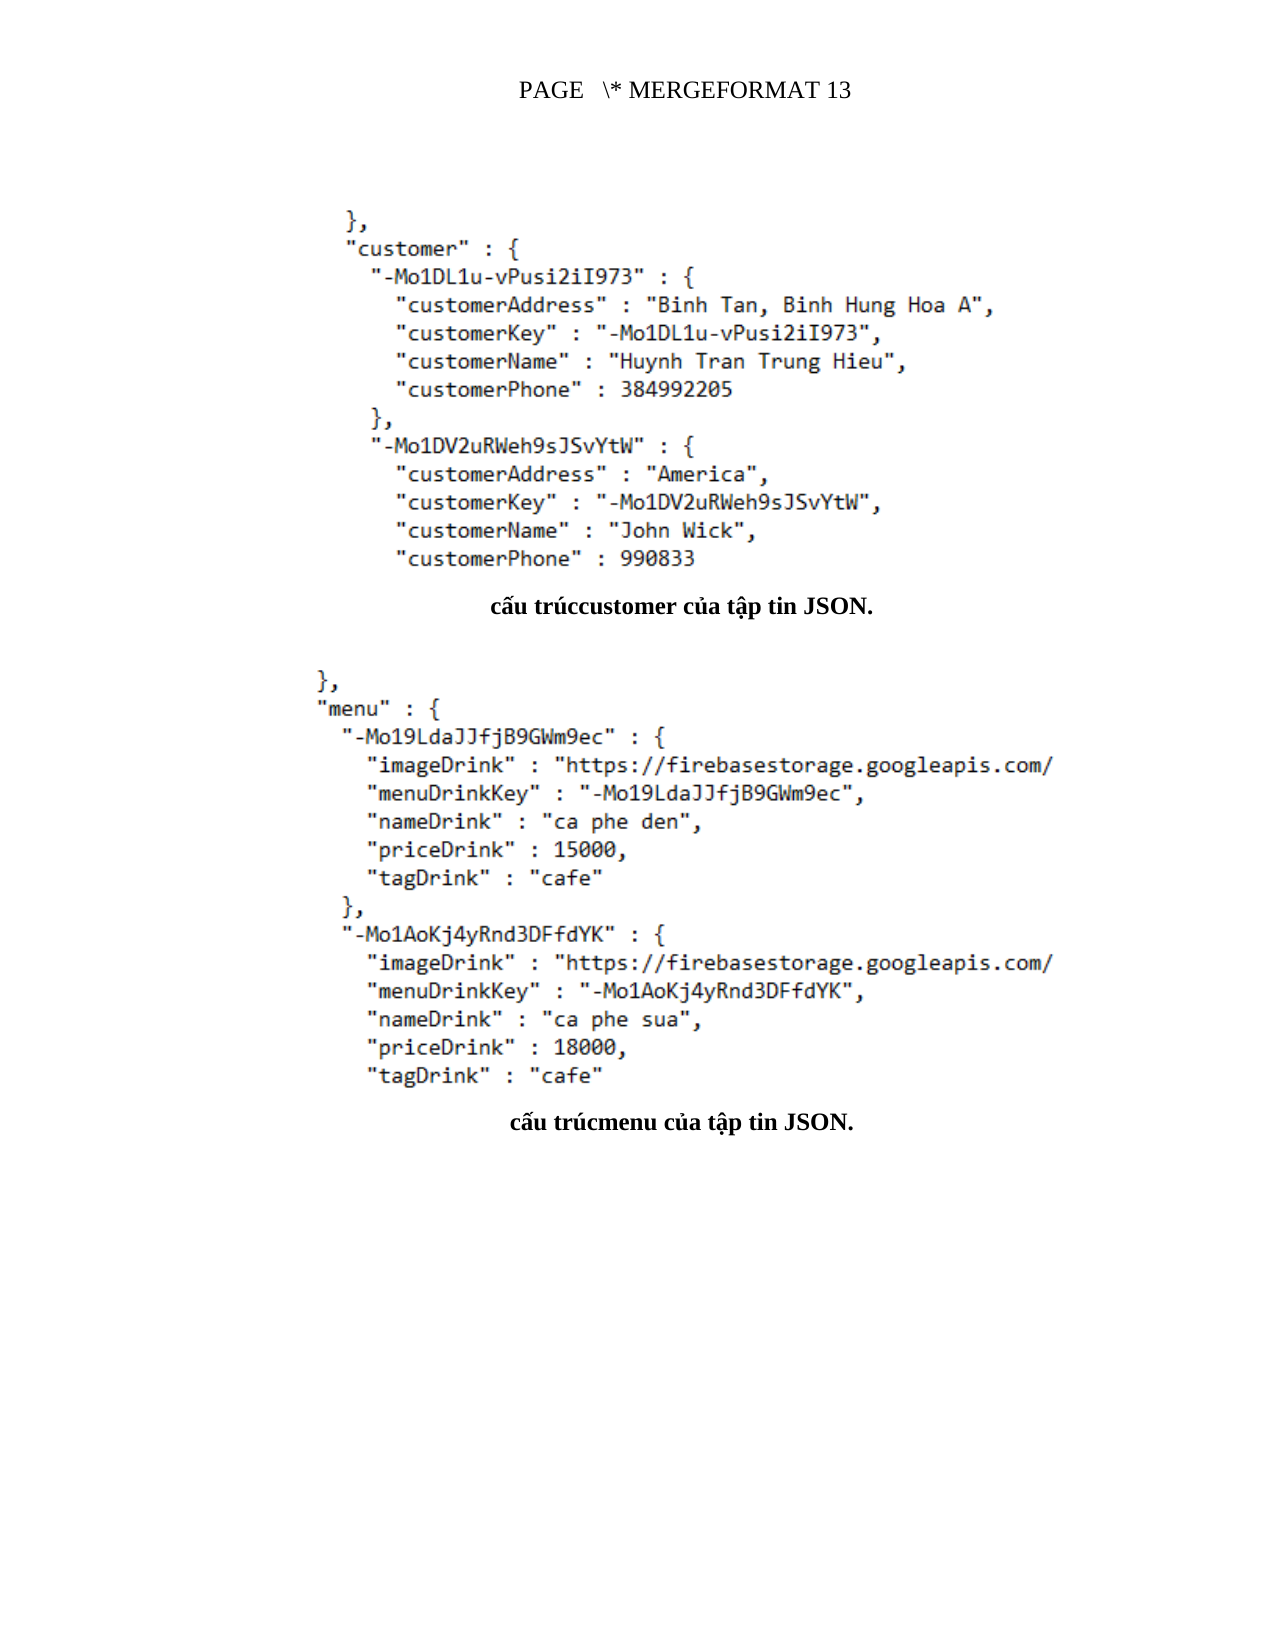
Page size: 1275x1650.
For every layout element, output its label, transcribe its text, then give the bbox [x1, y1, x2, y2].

text cấu trúcmenu của tập tin JSON. [207, 1107, 1157, 1136]
picture [342, 206, 1021, 574]
picture [310, 669, 1054, 1091]
text cấu trúccustomer của tập tin JSON. [207, 591, 1157, 619]
